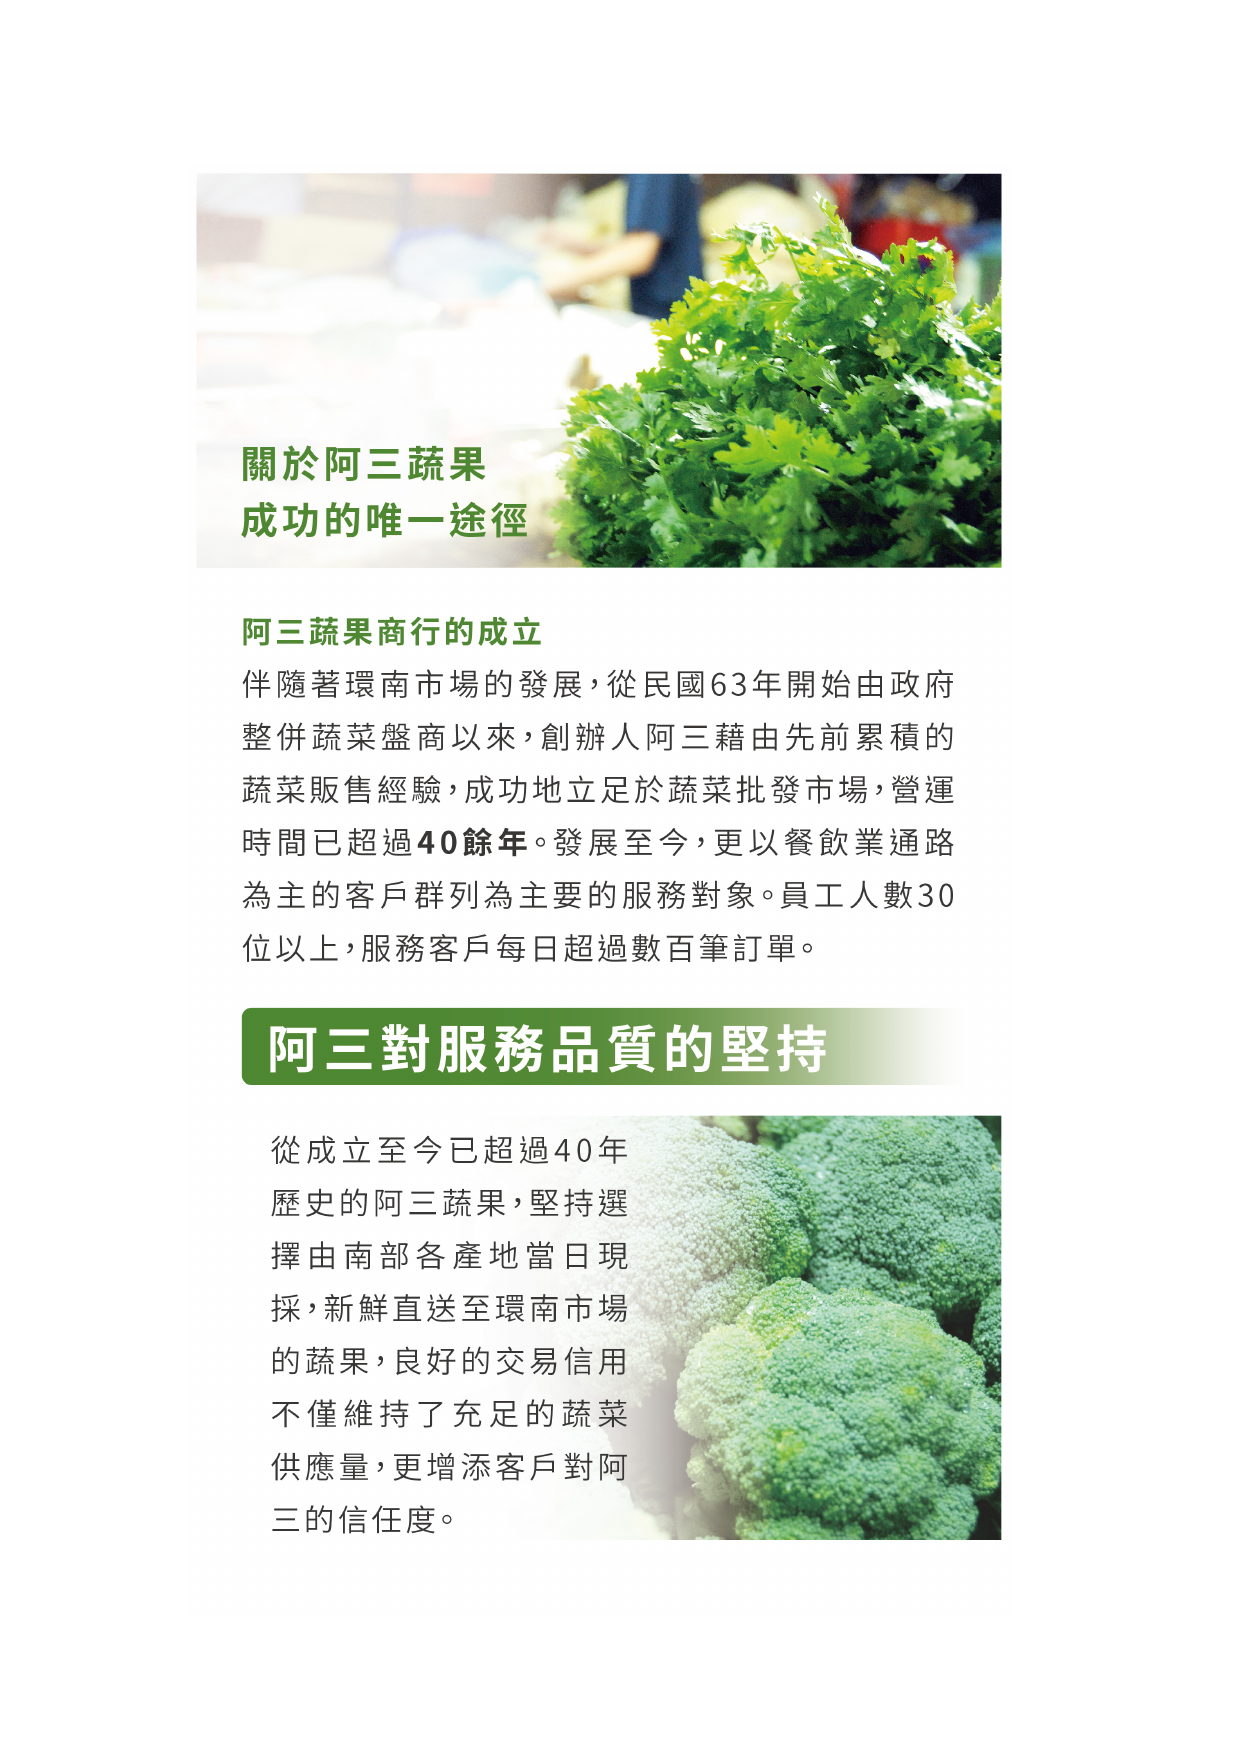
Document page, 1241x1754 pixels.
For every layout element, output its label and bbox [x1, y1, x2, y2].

picture [187, 164, 1011, 1617]
